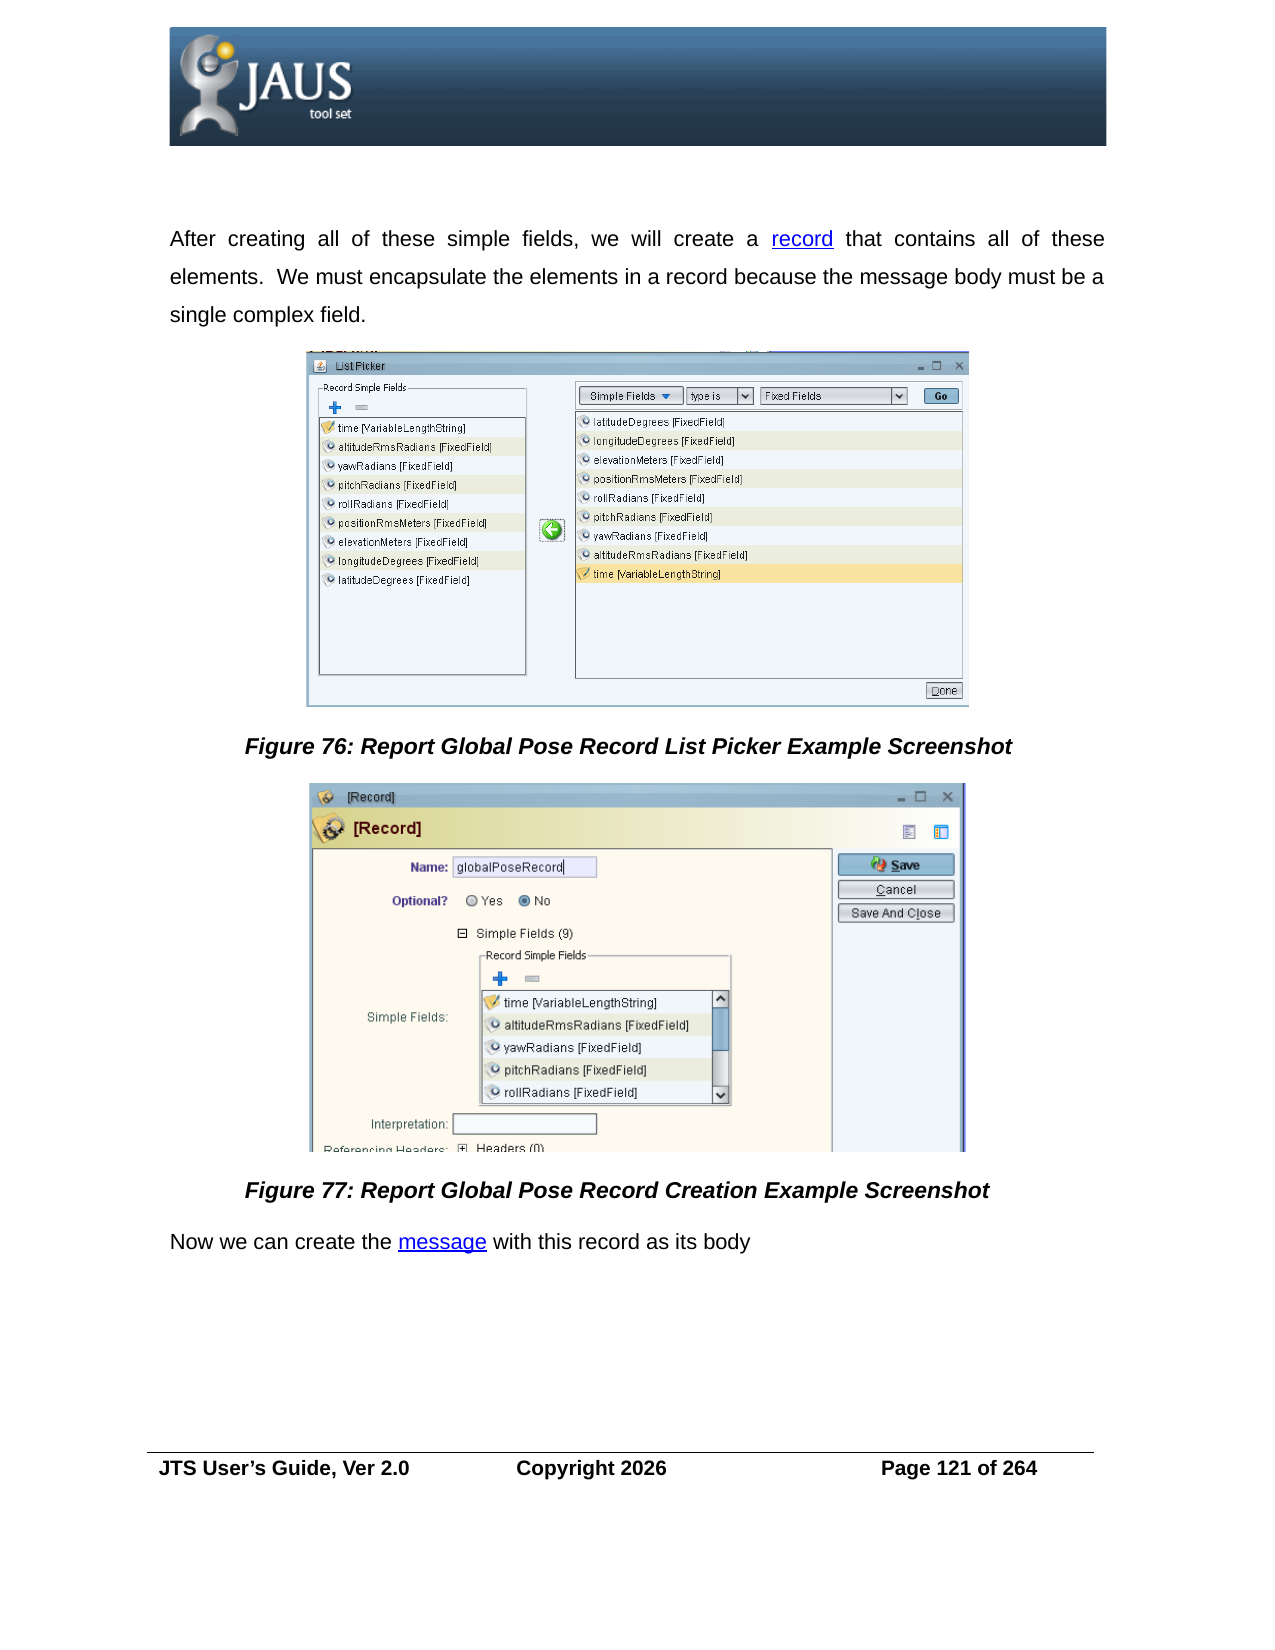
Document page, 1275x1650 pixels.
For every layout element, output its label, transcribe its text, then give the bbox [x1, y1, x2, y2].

text Now we can create the message with this record as its body [169, 1229, 1106, 1254]
picture [309, 783, 966, 1152]
picture [306, 351, 969, 707]
text After creating all of these simple fields, we will create a record that contains all of these elements. We must encapsulate the elements in a record because the message body must be a single complex field. [169, 226, 1106, 327]
text Figure 77: Report Global Pose Record Creation Example Screenshot [244, 1177, 1106, 1204]
picture [169, 27, 1107, 146]
text Figure 76: Report Global Pose Record List Picker Example Screenshot [244, 732, 1106, 759]
